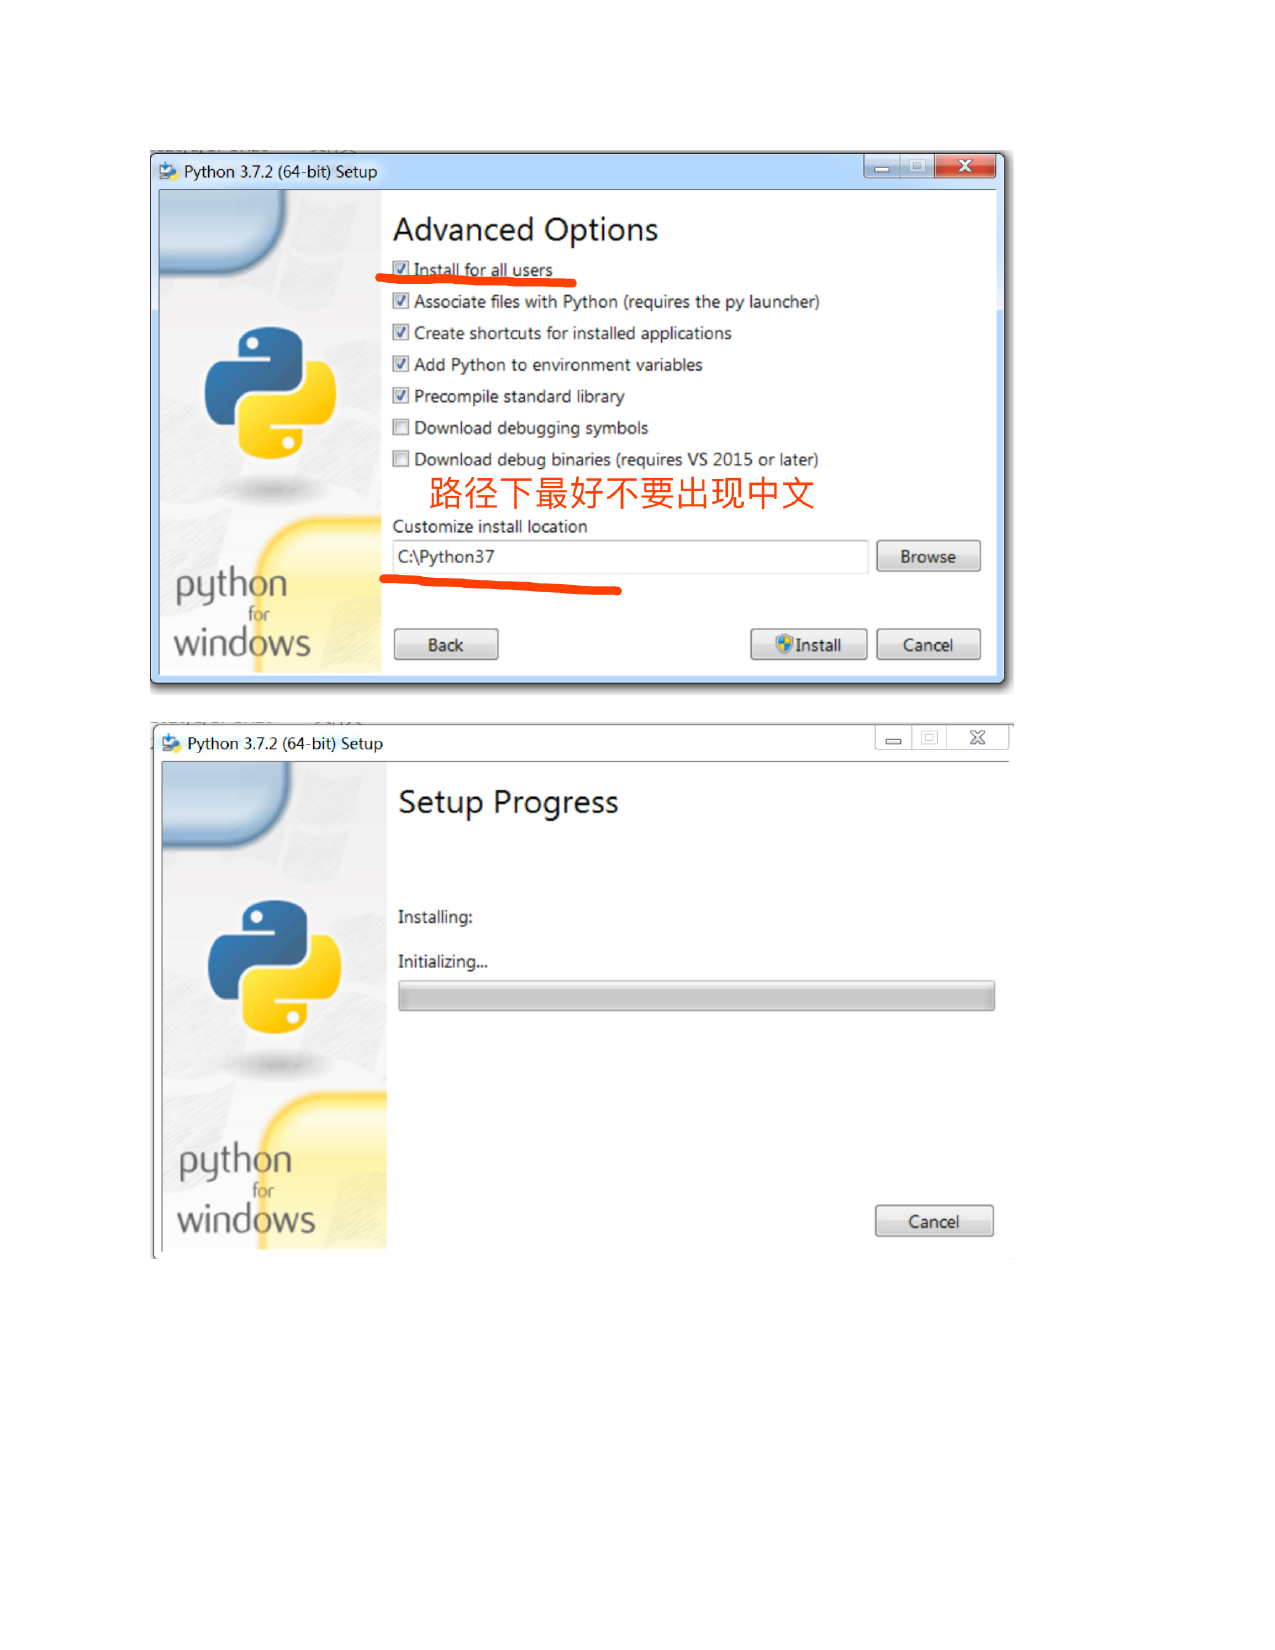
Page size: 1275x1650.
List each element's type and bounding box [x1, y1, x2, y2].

picture [150, 722, 1014, 1259]
picture [150, 150, 1014, 695]
